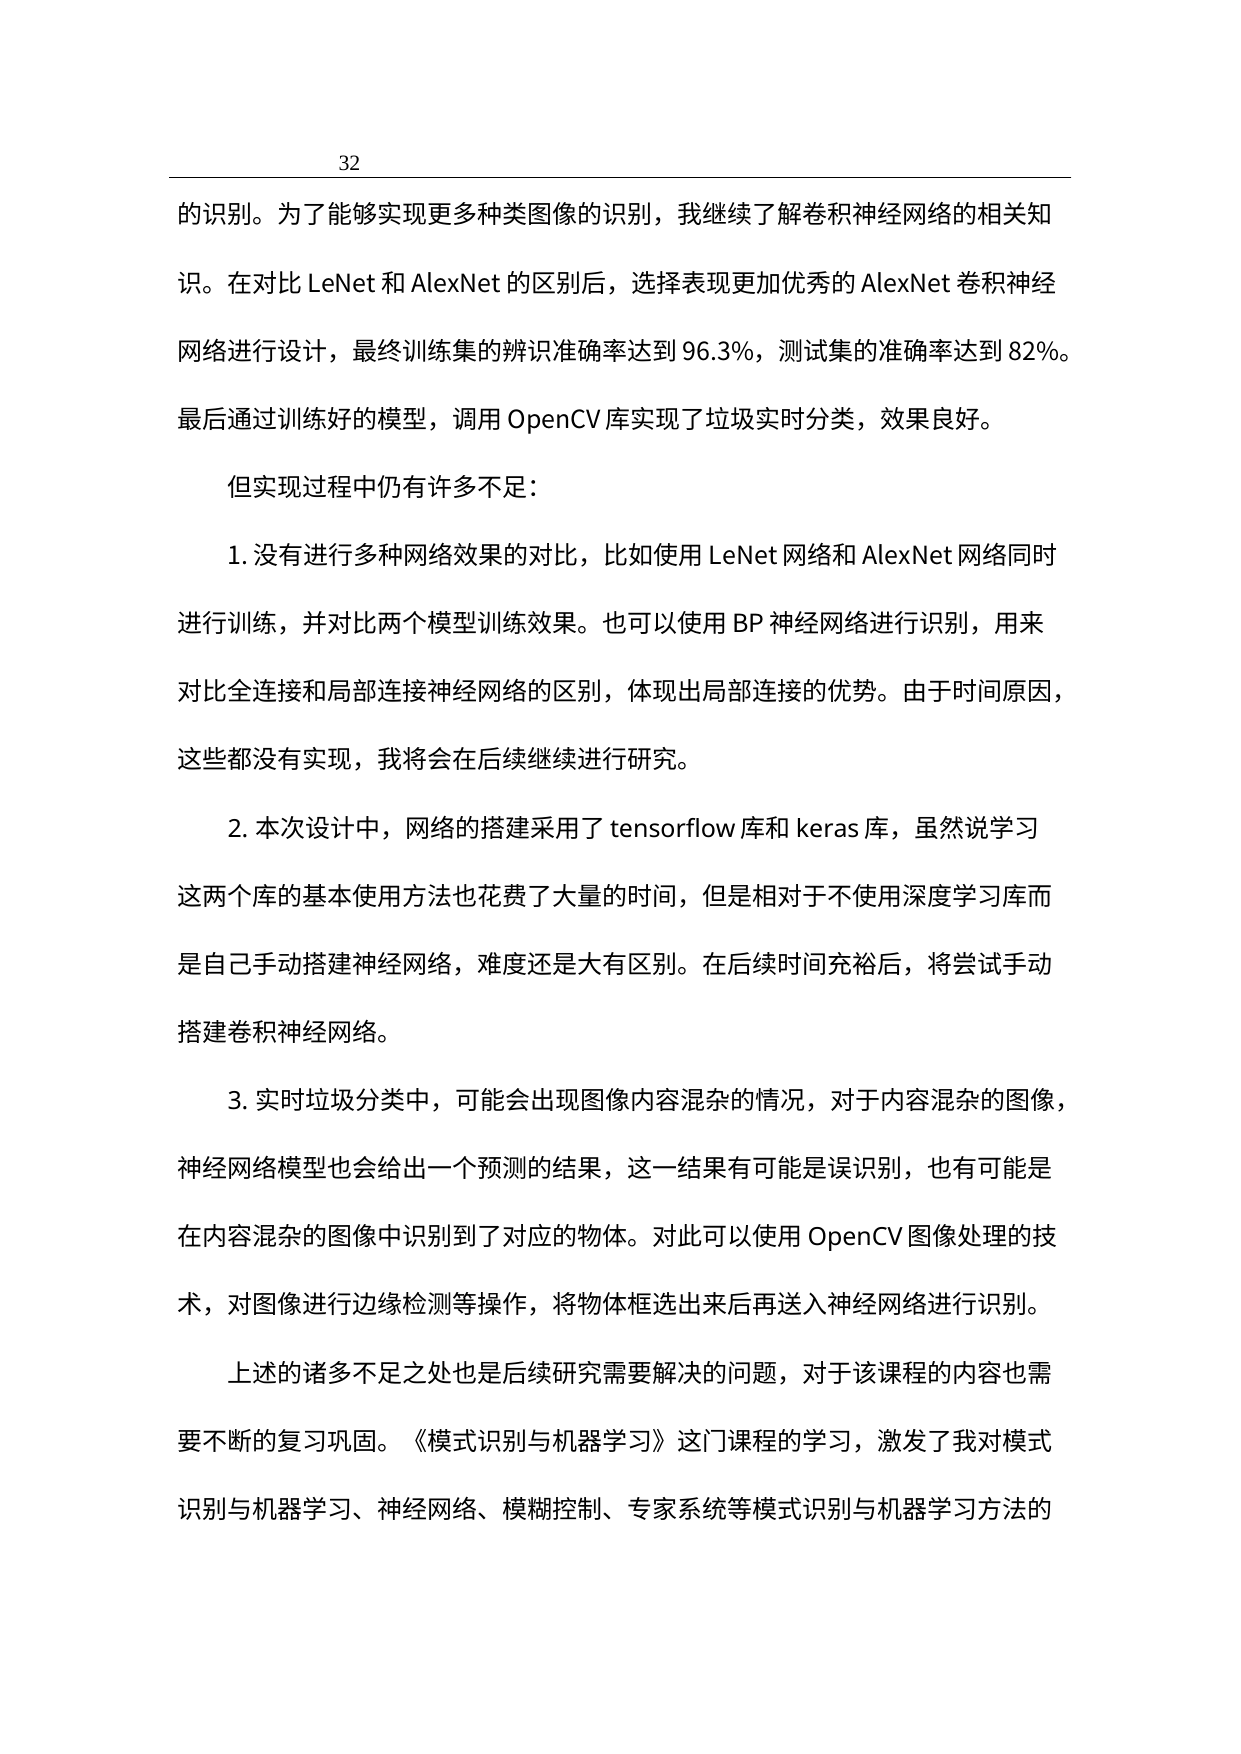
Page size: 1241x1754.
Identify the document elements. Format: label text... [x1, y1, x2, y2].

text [177, 1337, 1063, 1542]
text 2. 本次设计中，网络的搭建采用了tensorflow库和keras库，虽然说学习这两个库的基本使用方法也花费了大量的时间，但是相对于不使用深度学习库而是自己手动搭建神经网络，难度还是大有区别。在后续时间充裕后，将尝试手动搭建卷积神经网络。 [177, 792, 1063, 1065]
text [177, 179, 1063, 452]
text 1. 没有进行多种网络效果的对比，比如使用LeNet网络和AlexNet网络同时进行训练，并对比两个模型训练效果。也可以使用BP神经网络进行识别，用来对比全连接和局部连接神经网络的区别，体现出局部连接的优势。由于时间原因，这些都没有实现，我将会在后续继续进行研究。 [177, 520, 1063, 792]
text 但实现过程中仍有许多不足： [177, 452, 1063, 520]
text 3. 实时垃圾分类中，可能会出现图像内容混杂的情况，对于内容混杂的图像，神经网络模型也会给出一个预测的结果，这一结果有可能是误识别，也有可能是在内容混杂的图像中识别到了对应的物体。对此可以使用OpenCV图像处理的技术，对图像进行边缘检测等操作，将物体框选出来后再送入神经网络进行识别。 [177, 1065, 1063, 1337]
